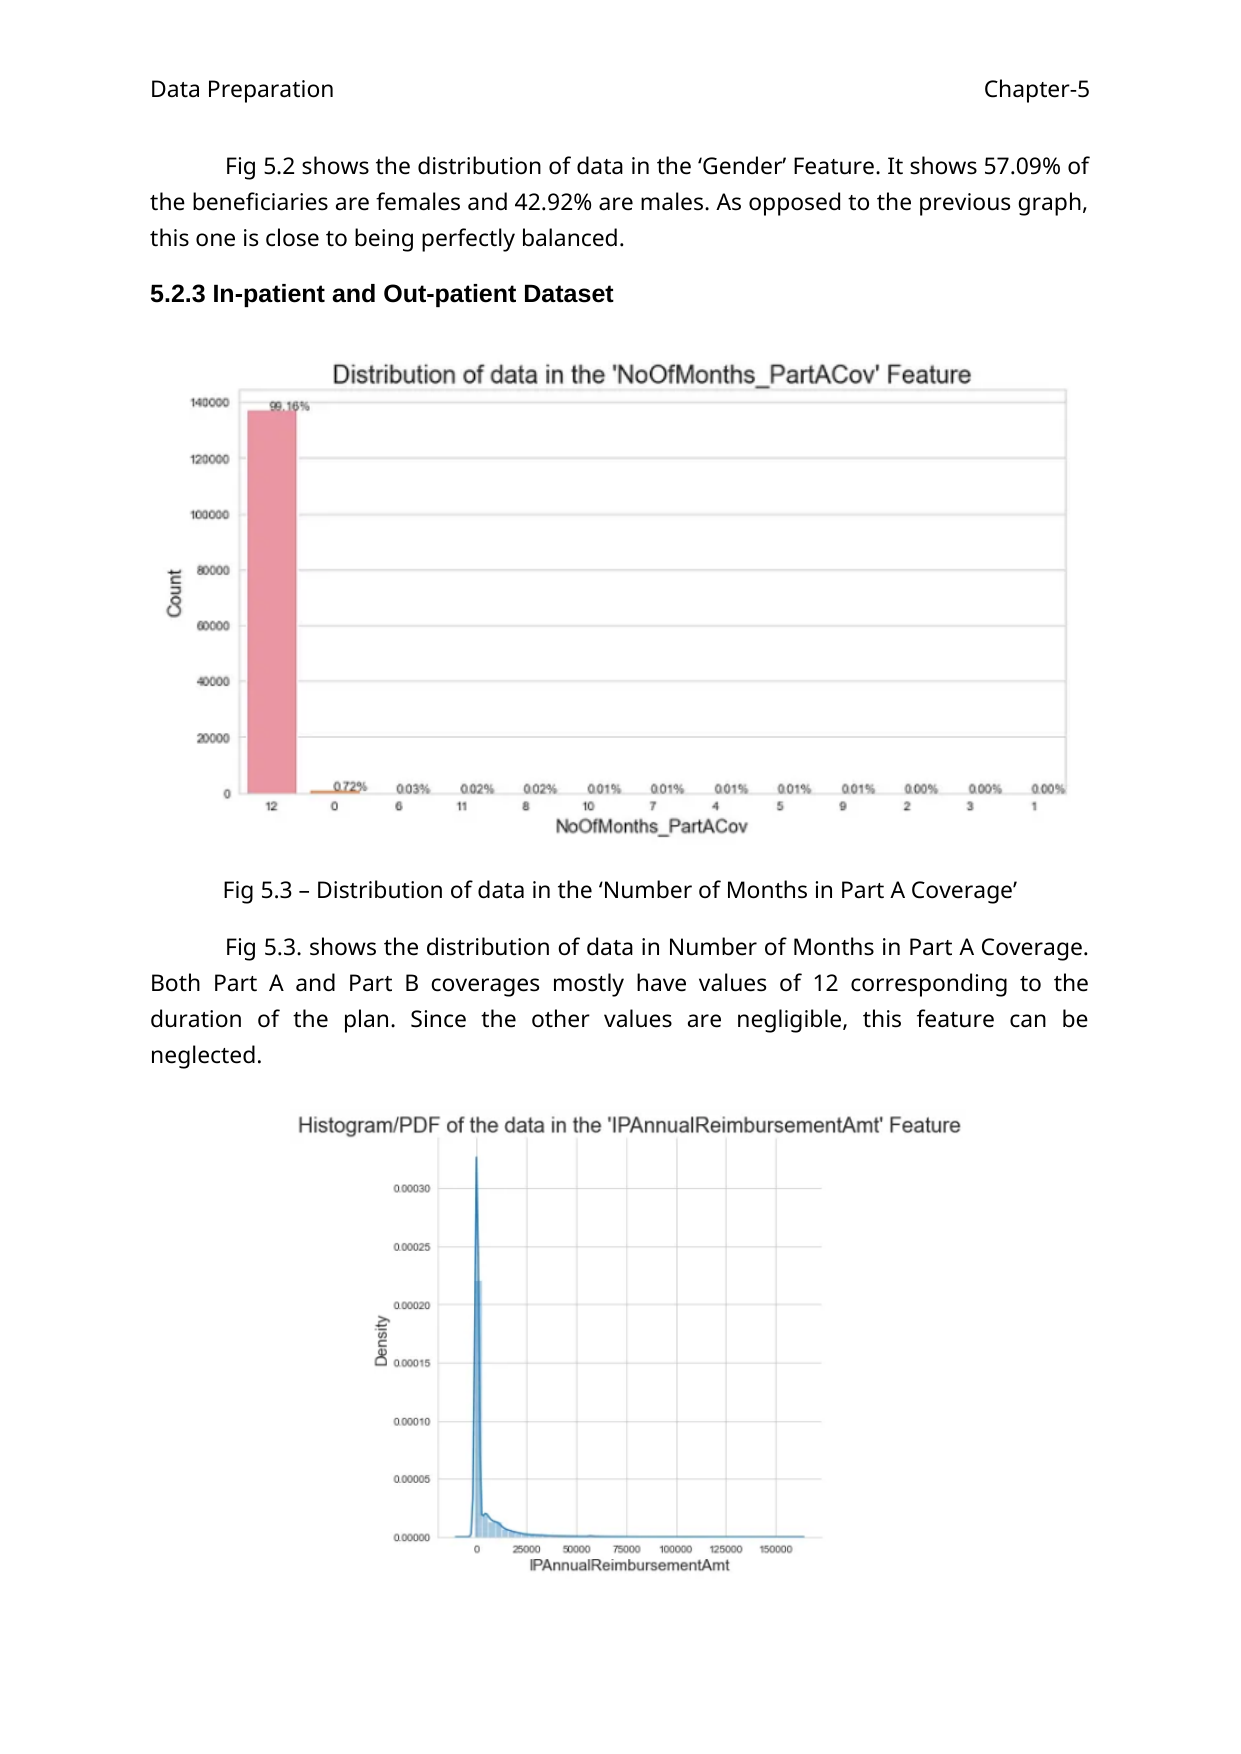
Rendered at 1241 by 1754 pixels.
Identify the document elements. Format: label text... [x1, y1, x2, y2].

picture [150, 342, 1091, 849]
subtitle 5.2.3 In-patient and Out-patient Dataset [150, 279, 1090, 307]
text Fig 5.3. shows the distribution of data in Number of Months in Part A Coverage. Both Part A and Part B coverages mostly have values of 12 corresponding to the duration of the plan. Since the other values are negligible, this feature can be neglected. [150, 931, 1090, 1070]
text Fig 5.3 – Distribution of data in the ‘Number of Months in Part A Coverage’ [150, 874, 1090, 906]
picture [274, 1095, 966, 1583]
text Fig 5.2 shows the distribution of data in the ‘Gender’ Feature. It shows 57.09% of the beneficiaries are females and 42.92% are males. As opposed to the previous graph, this one is close to being perfectly balanced. [150, 150, 1090, 253]
